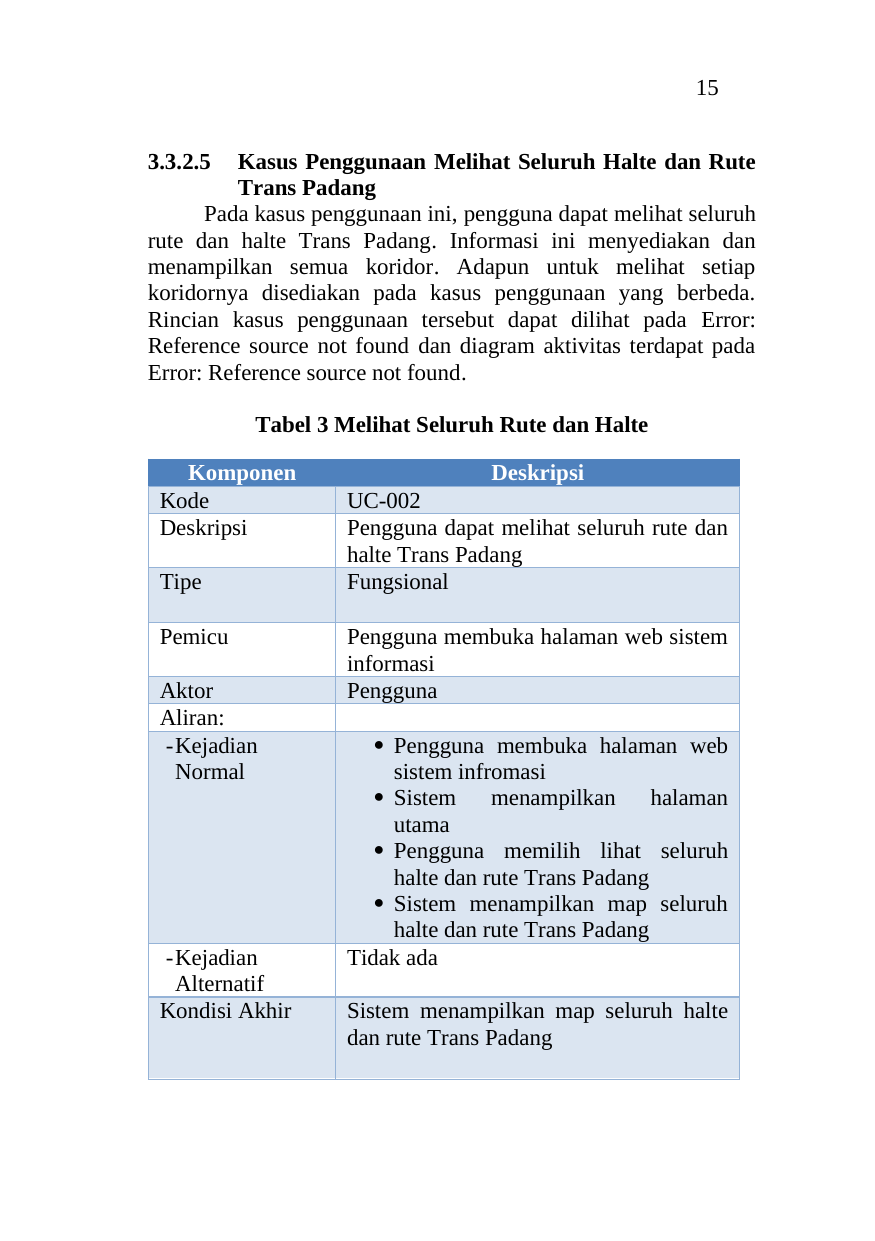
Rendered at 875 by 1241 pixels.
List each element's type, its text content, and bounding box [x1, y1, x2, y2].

table_cell Pengguna membuka halaman web sistem infromasi Sistem menampilkan halaman utama Pengguna memilih lihat seluruh halte dan rute Trans Padang Sistem menampilkan map seluruh halte dan rute Trans Padang [336, 732, 739, 943]
table_cell Kejadian Normal [149, 732, 335, 943]
table_cell Aliran: [149, 704, 335, 731]
text Tabel 3 Melihat Seluruh Rute dan Halte [148, 411, 756, 438]
table_cell Aktor [149, 677, 335, 703]
table_cell Kondisi Akhir [149, 998, 335, 1078]
table_cell [336, 704, 739, 731]
table_cell UC-002 [336, 487, 739, 513]
table_header Komponen [149, 460, 335, 486]
subtitle Kasus Penggunaan Melihat Seluruh Halte dan Rute Trans Padang [148, 148, 756, 200]
table_cell Pengguna membuka halaman web sistem informasi [336, 623, 739, 676]
table_cell Pengguna [336, 677, 739, 703]
table_cell Kode [149, 487, 335, 513]
table_cell Kejadian Alternatif [149, 944, 335, 996]
table_cell Fungsional [336, 568, 739, 622]
table_cell Sistem menampilkan map seluruh halte dan rute Trans Padang [336, 998, 739, 1078]
table_cell Pemicu [149, 623, 335, 676]
table_cell Tipe [149, 568, 335, 622]
table_header Deskripsi [336, 460, 739, 486]
table_cell Deskripsi [149, 514, 335, 567]
table_cell Pengguna dapat melihat seluruh rute dan halte Trans Padang [336, 514, 739, 567]
table_cell Tidak ada [336, 944, 739, 996]
